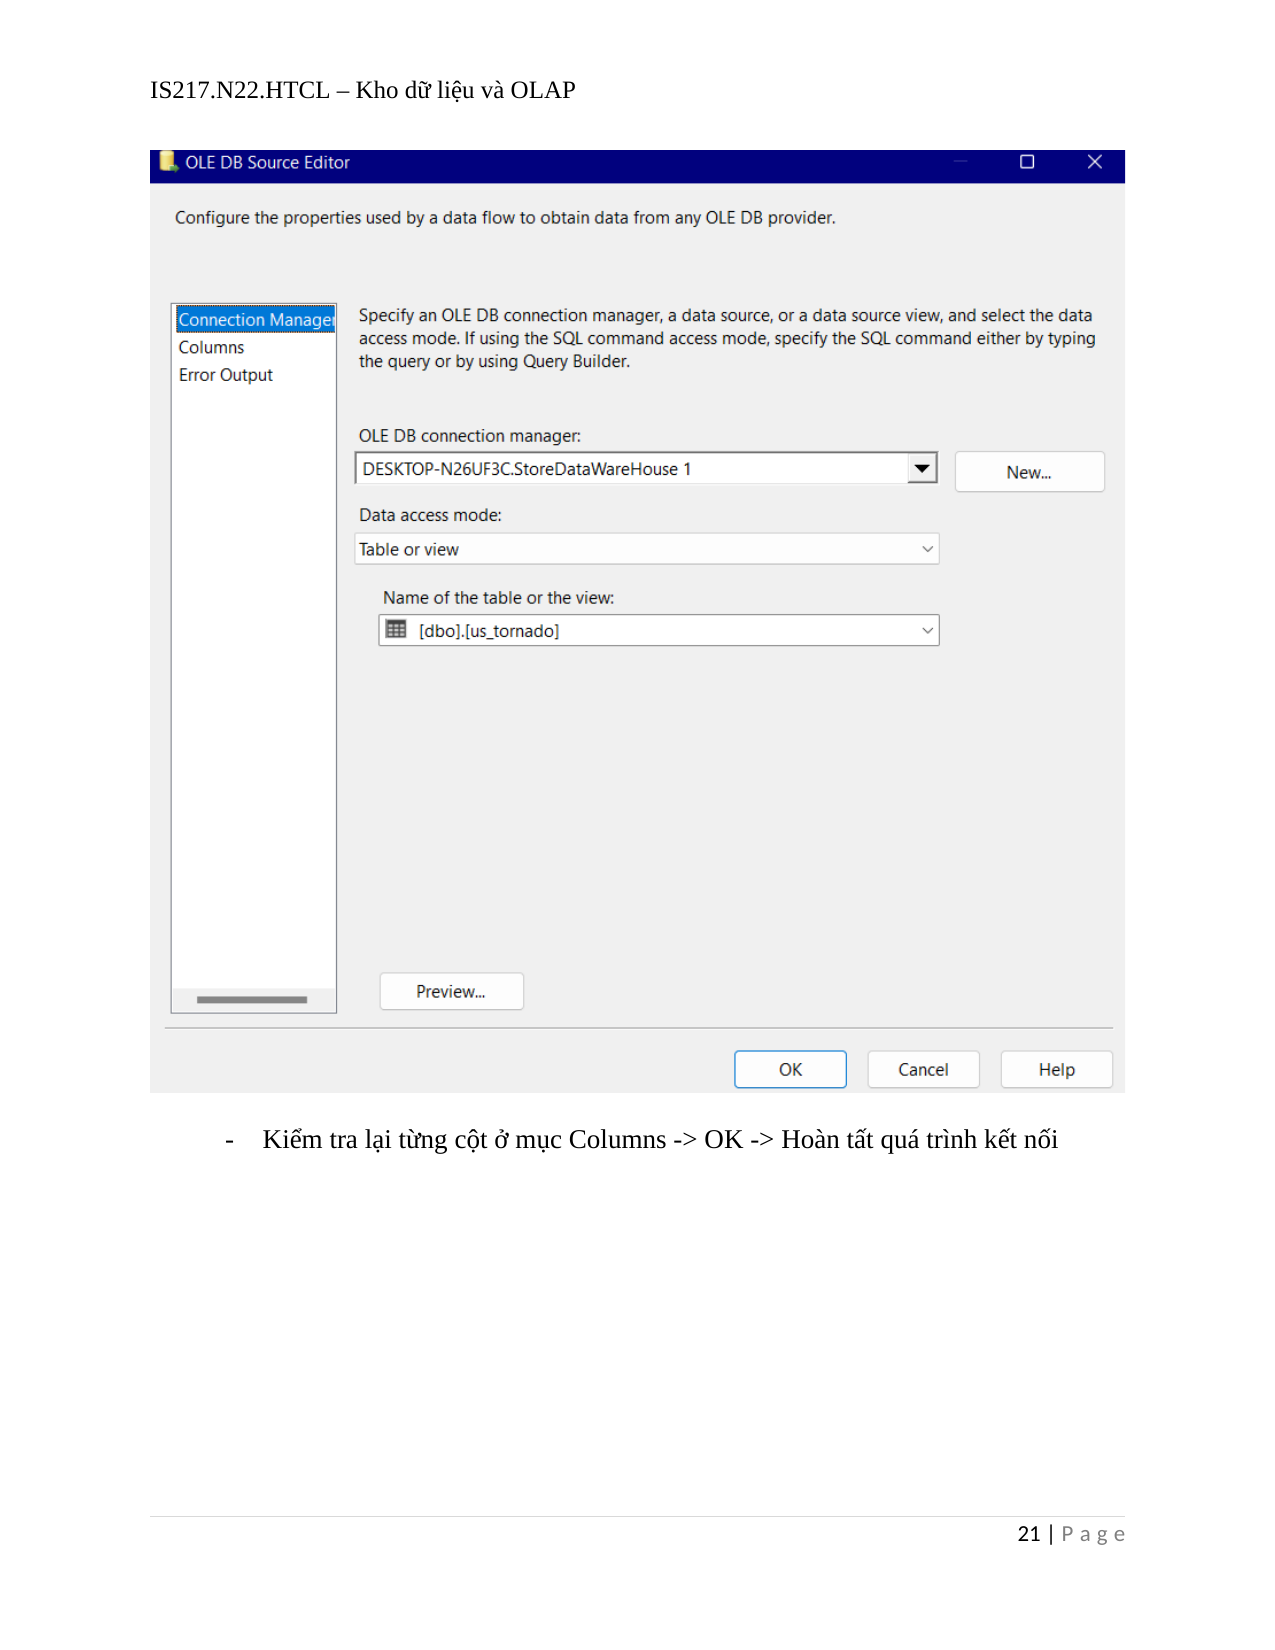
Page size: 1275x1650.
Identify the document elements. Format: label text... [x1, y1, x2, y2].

list Kiểm tra lại từng cột ở mục Columns -> OK -> Hoàn tất quá trình kết nối [225, 1123, 1125, 1155]
picture [150, 150, 1125, 1093]
